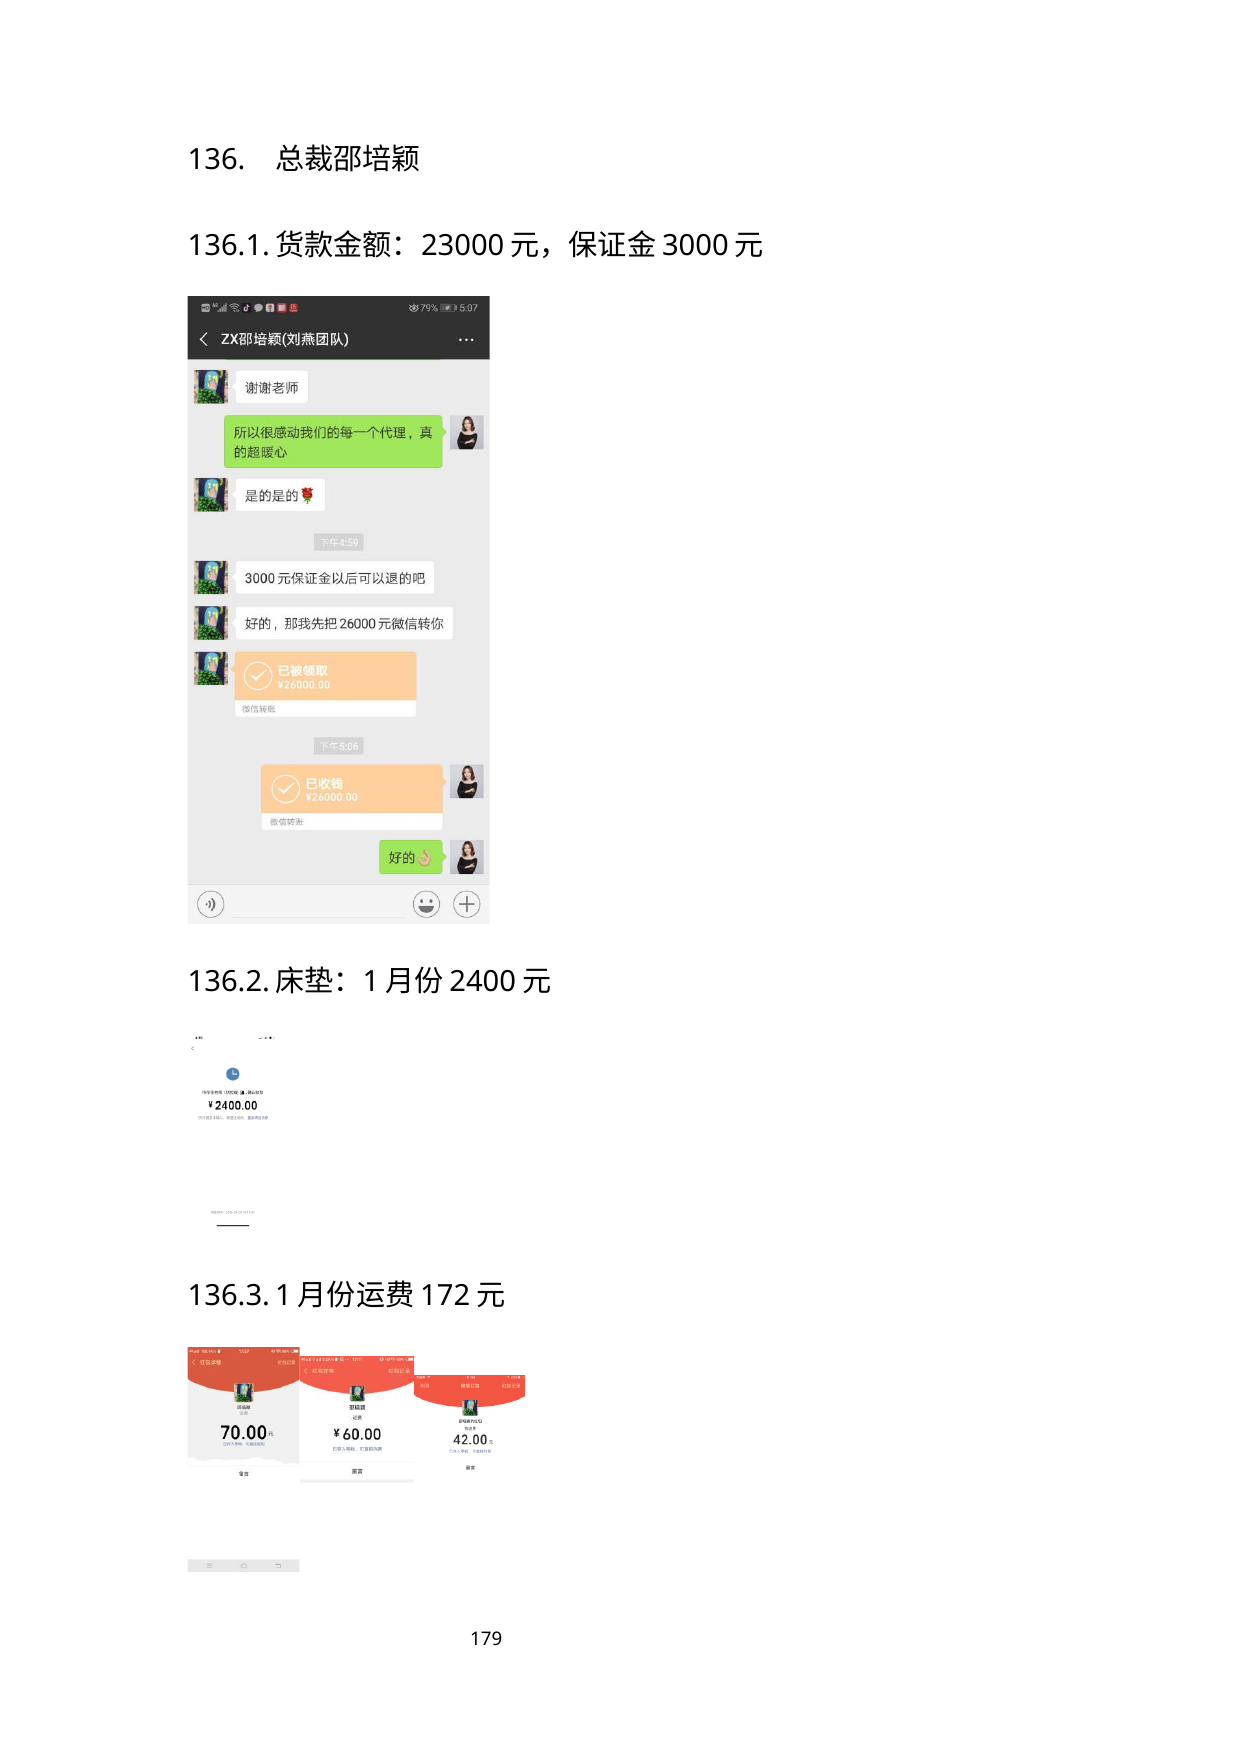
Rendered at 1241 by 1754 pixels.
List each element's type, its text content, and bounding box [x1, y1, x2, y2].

subtitle 总裁邵培颖 [187, 124, 1053, 189]
subtitle 床垫：1月份2400元 [187, 946, 1053, 1011]
picture [187, 1347, 525, 1572]
picture [187, 1032, 278, 1228]
subtitle 1月份运费172元 [187, 1260, 1053, 1325]
subtitle 货款金额：23000元，保证金3000元 [187, 210, 1053, 275]
picture [187, 296, 490, 924]
